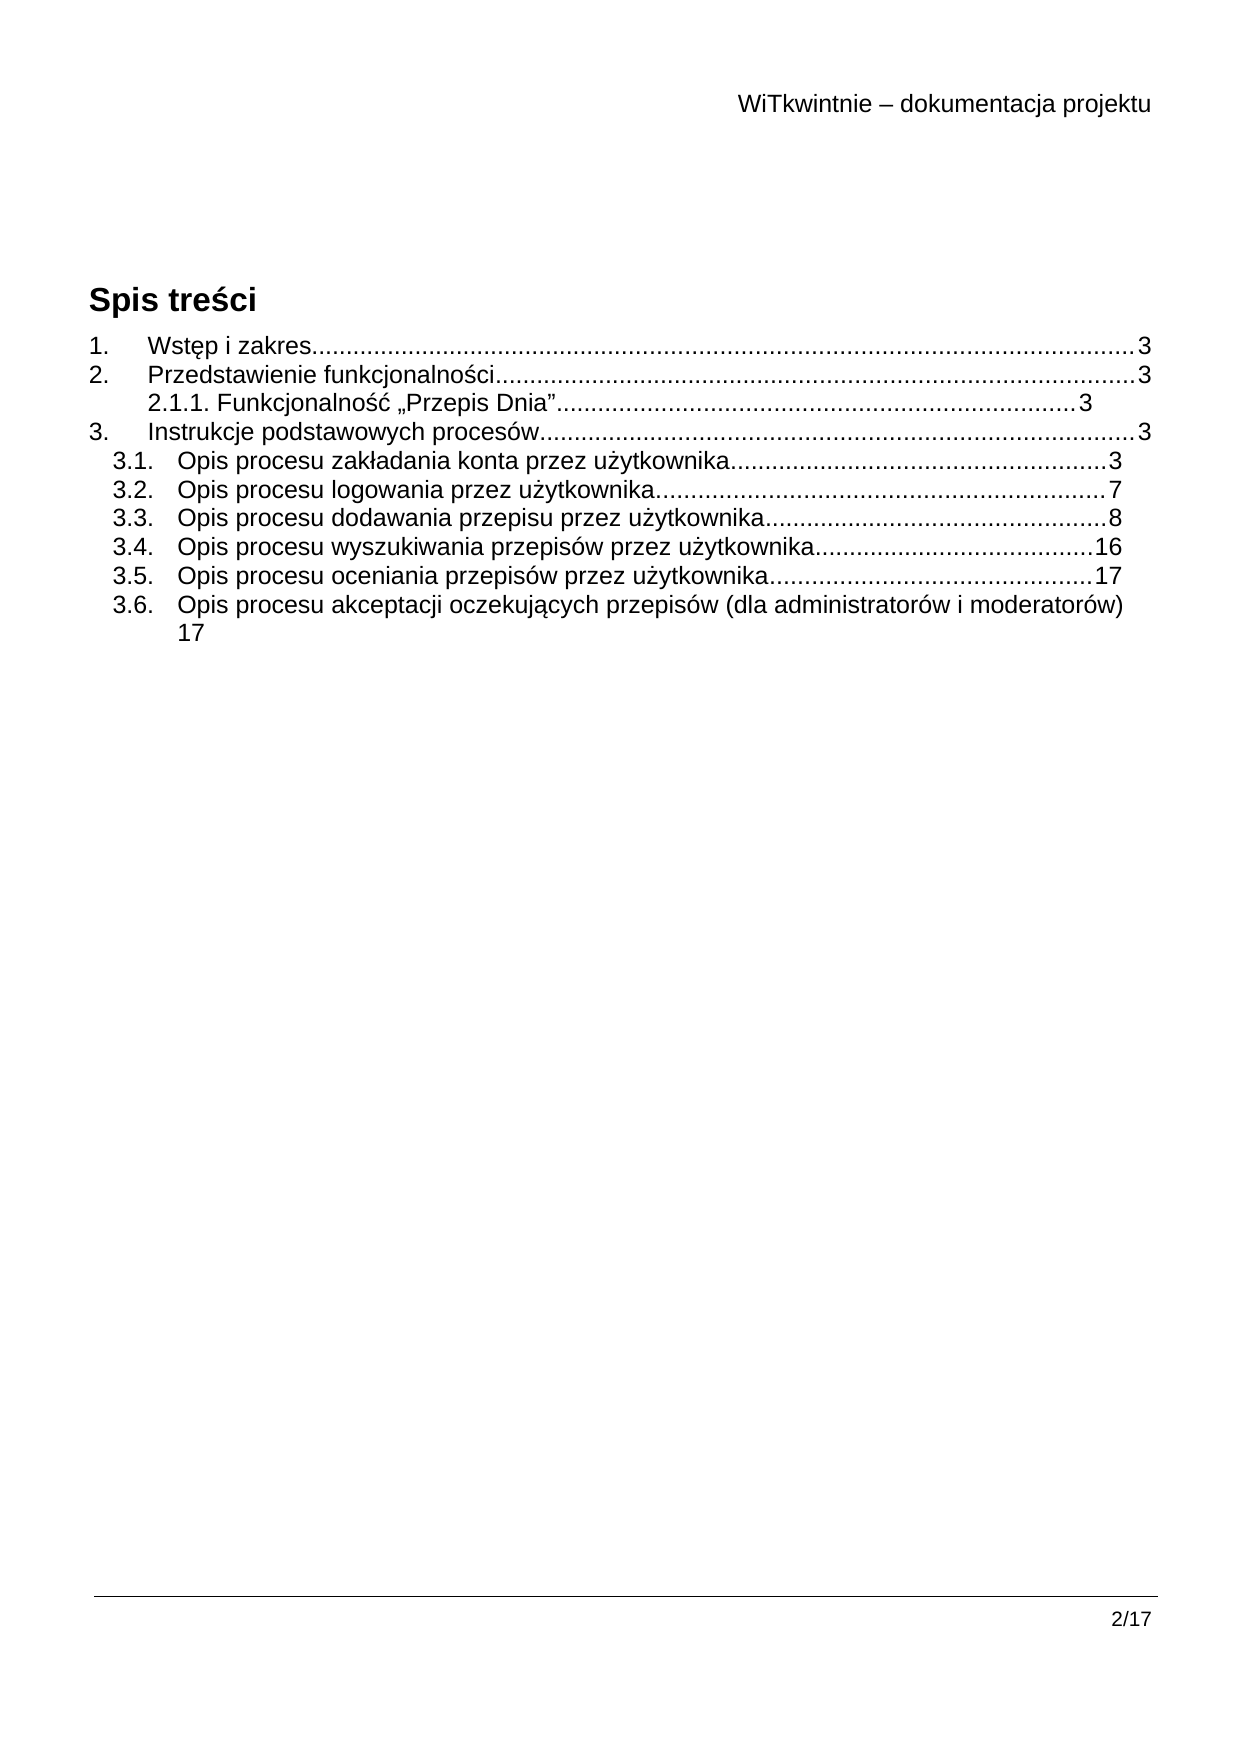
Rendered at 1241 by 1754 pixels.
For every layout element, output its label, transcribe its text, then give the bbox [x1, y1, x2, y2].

text Spis treści [88, 280, 1152, 318]
